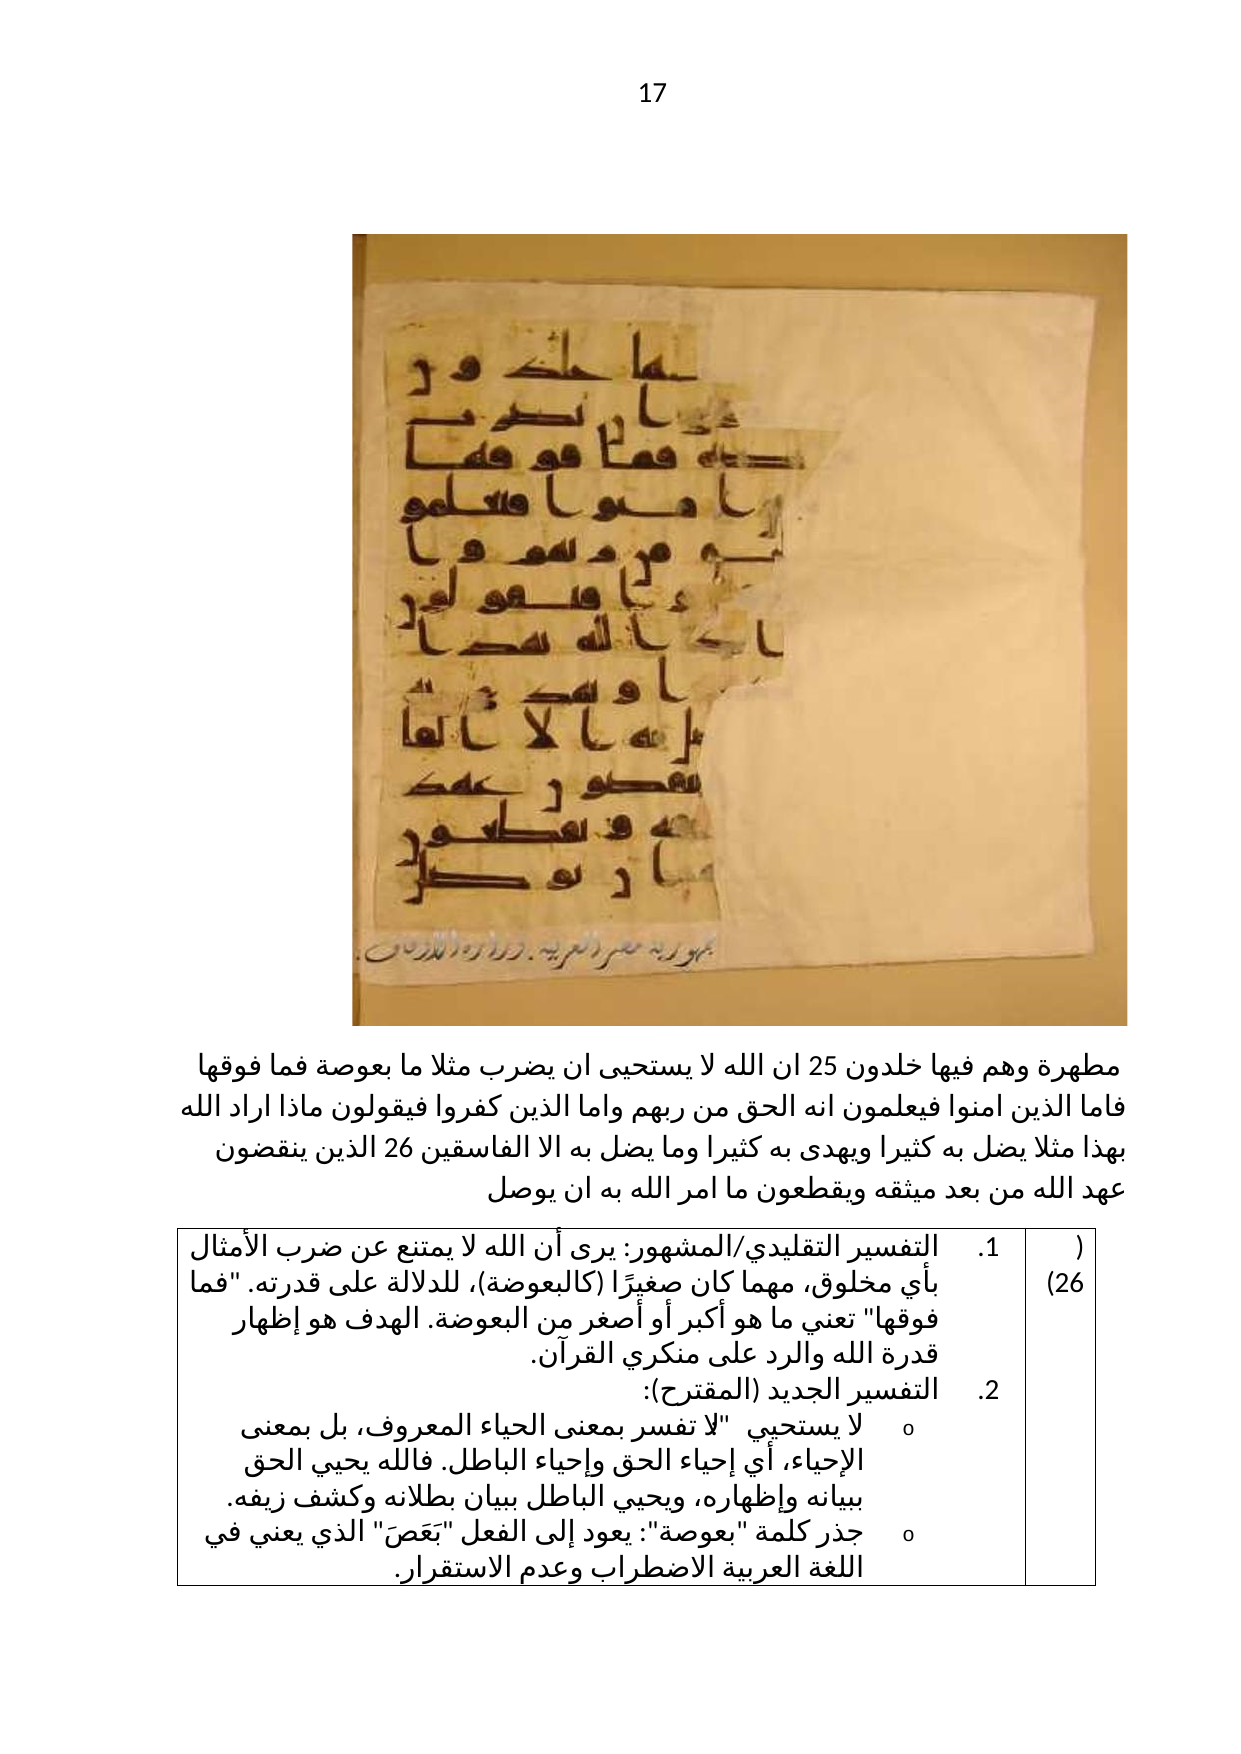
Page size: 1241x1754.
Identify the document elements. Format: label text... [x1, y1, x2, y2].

picture [352, 234, 1128, 1026]
text مطهرة وهم فيها خلدون 25 ان الله لا يستحيى ان يضرب مثلا ما بعوصة فما فوقها فاما الذين امنوا فيعلمون انه الحق من ربهم واما الذين كفروا فيقولون ماذا اراد الله بهذا مثلا يضل به كثيرا ويهدى به كثيرا وما يضل به الا الفاسقين 26 الذين ينقضون عهد الله من بعد ميثقه ويقطعون ما امر الله به ان يوصل [177, 1047, 1128, 1206]
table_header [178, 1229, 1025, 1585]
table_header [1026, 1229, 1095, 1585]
